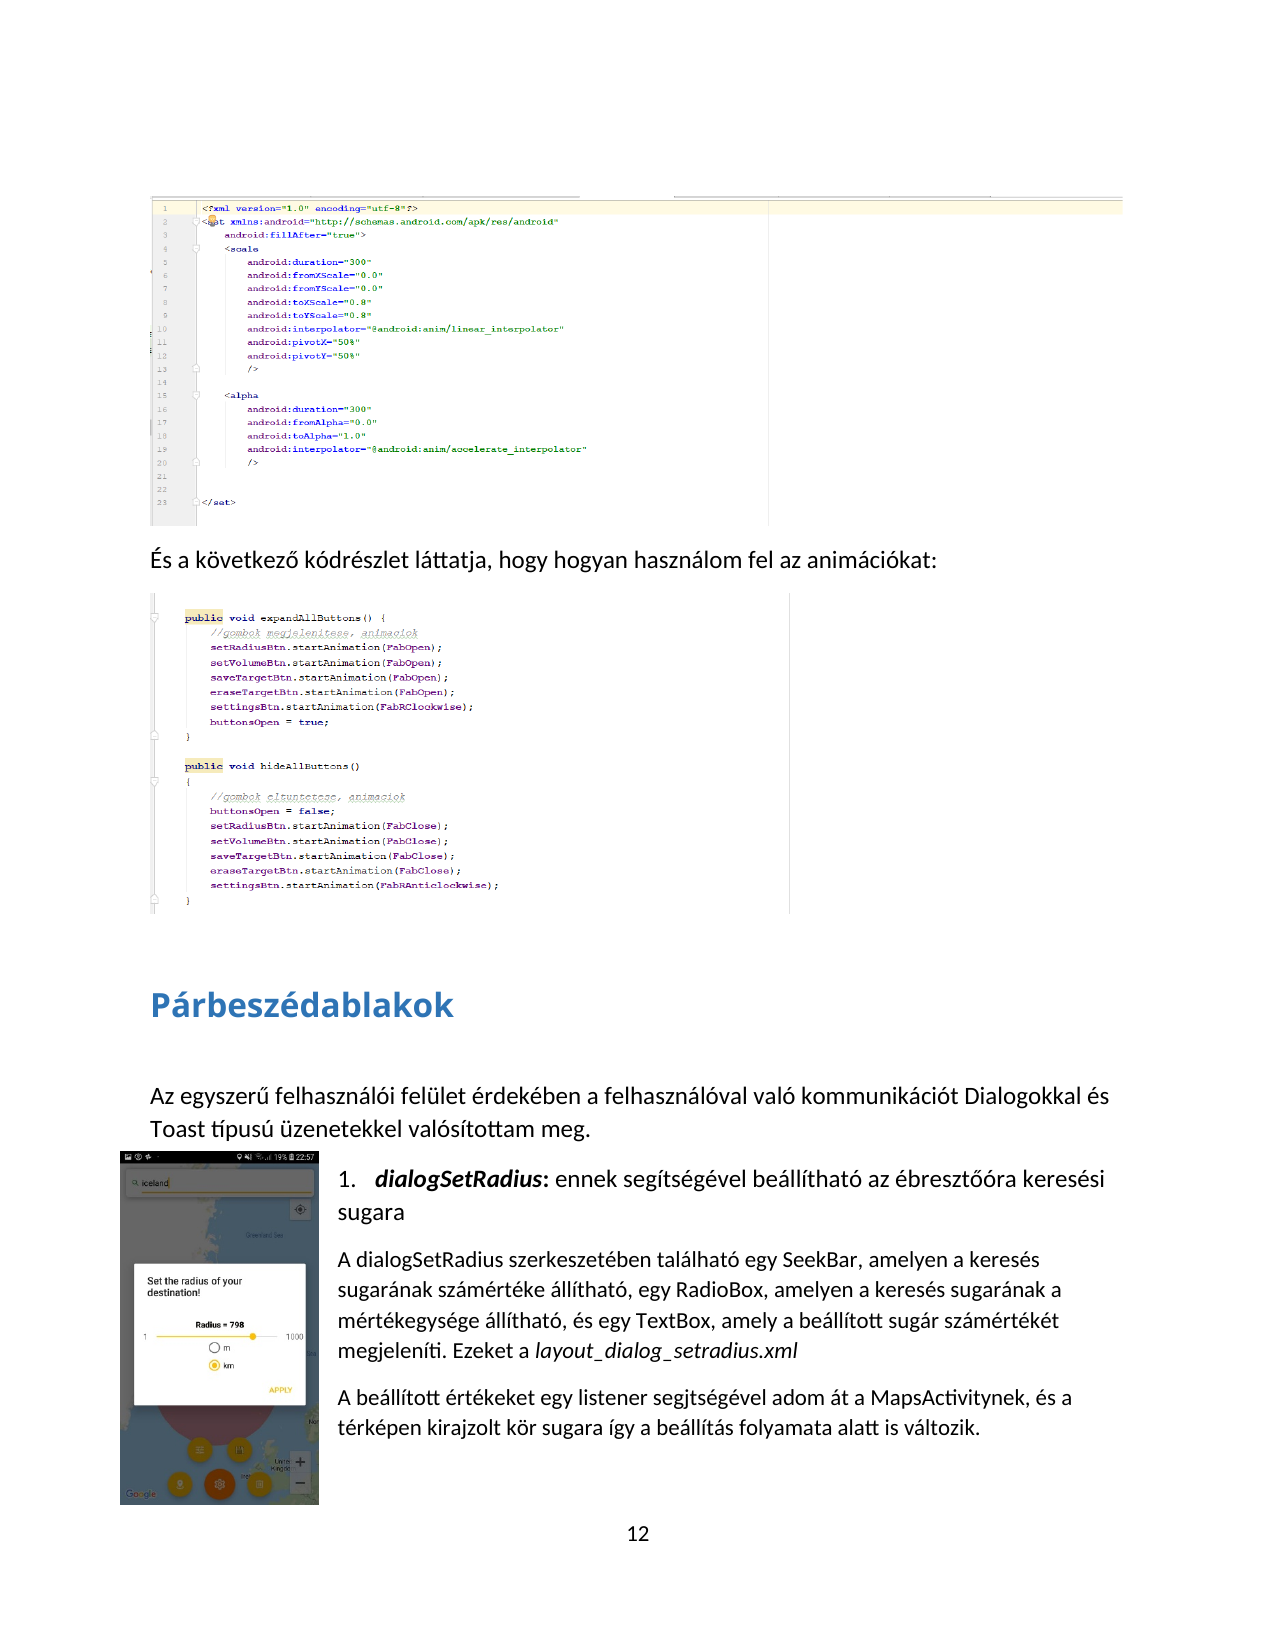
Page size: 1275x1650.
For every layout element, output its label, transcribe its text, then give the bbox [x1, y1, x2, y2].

text És a következő kódrészlet láttatja, hogy hogyan használom fel az animációkat: [150, 544, 1125, 574]
text A beállított értékeket egy listener segjtségével adom át a MapsActivitynek, és a térképen kirajzolt kör sugara így a beállítás folyamata alatt is változik. [337, 1383, 1125, 1441]
text A dialogSetRadius szerkeszetében található egy SeekBar, amelyen a keresés sugarának számértéke állítható, egy RadioBox, amelyen a keresés sugarának a mértékegysége állítható, és egy TextBox, amely a beállított sugár számértékét megjeleníti. Ezeket a layout_dialog_setradius.xml [337, 1245, 1125, 1364]
text Az egyszerű felhasználói felület érdekében a felhasználóval való kommunikációt Dialogokkal és Toast típusú üzenetekkel valósítottam meg. [150, 1080, 1125, 1144]
picture [120, 1151, 319, 1505]
subtitle Párbeszédablakok [150, 982, 1125, 1027]
picture [150, 593, 1167, 914]
list dialogSetRadius: ennek segítségével beállítható az ébresztőóra keresési sugara [337, 1163, 1125, 1226]
picture [150, 196, 1123, 526]
